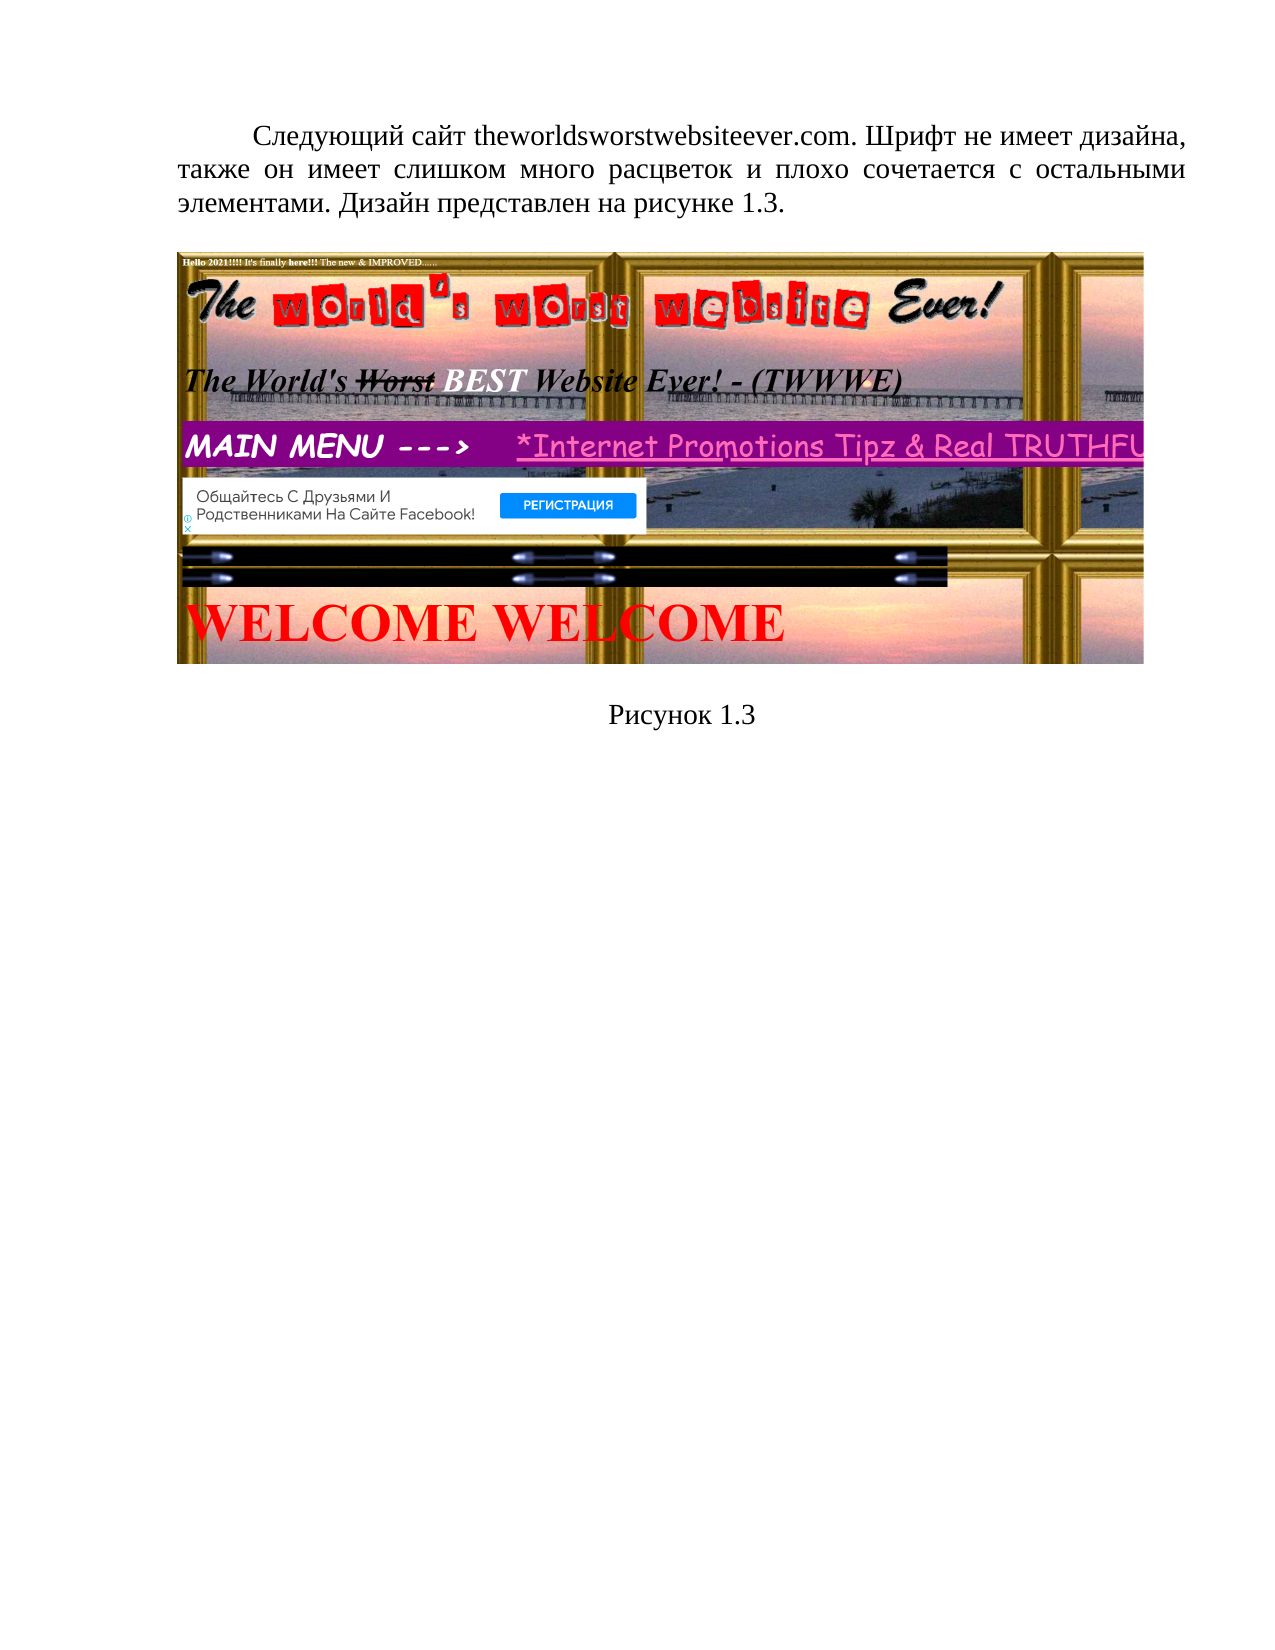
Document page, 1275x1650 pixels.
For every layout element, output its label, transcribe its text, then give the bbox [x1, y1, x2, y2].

picture [177, 252, 1144, 664]
text Рисунок 1.3 [177, 697, 1186, 731]
text Следующий сайт theworldsworstwebsiteever.com. Шрифт не имеет дизайна, также он имеет слишком много расцветок и плохо сочетается с остальными элементами. Дизайн представлен на рисунке 1.3. [177, 118, 1186, 219]
